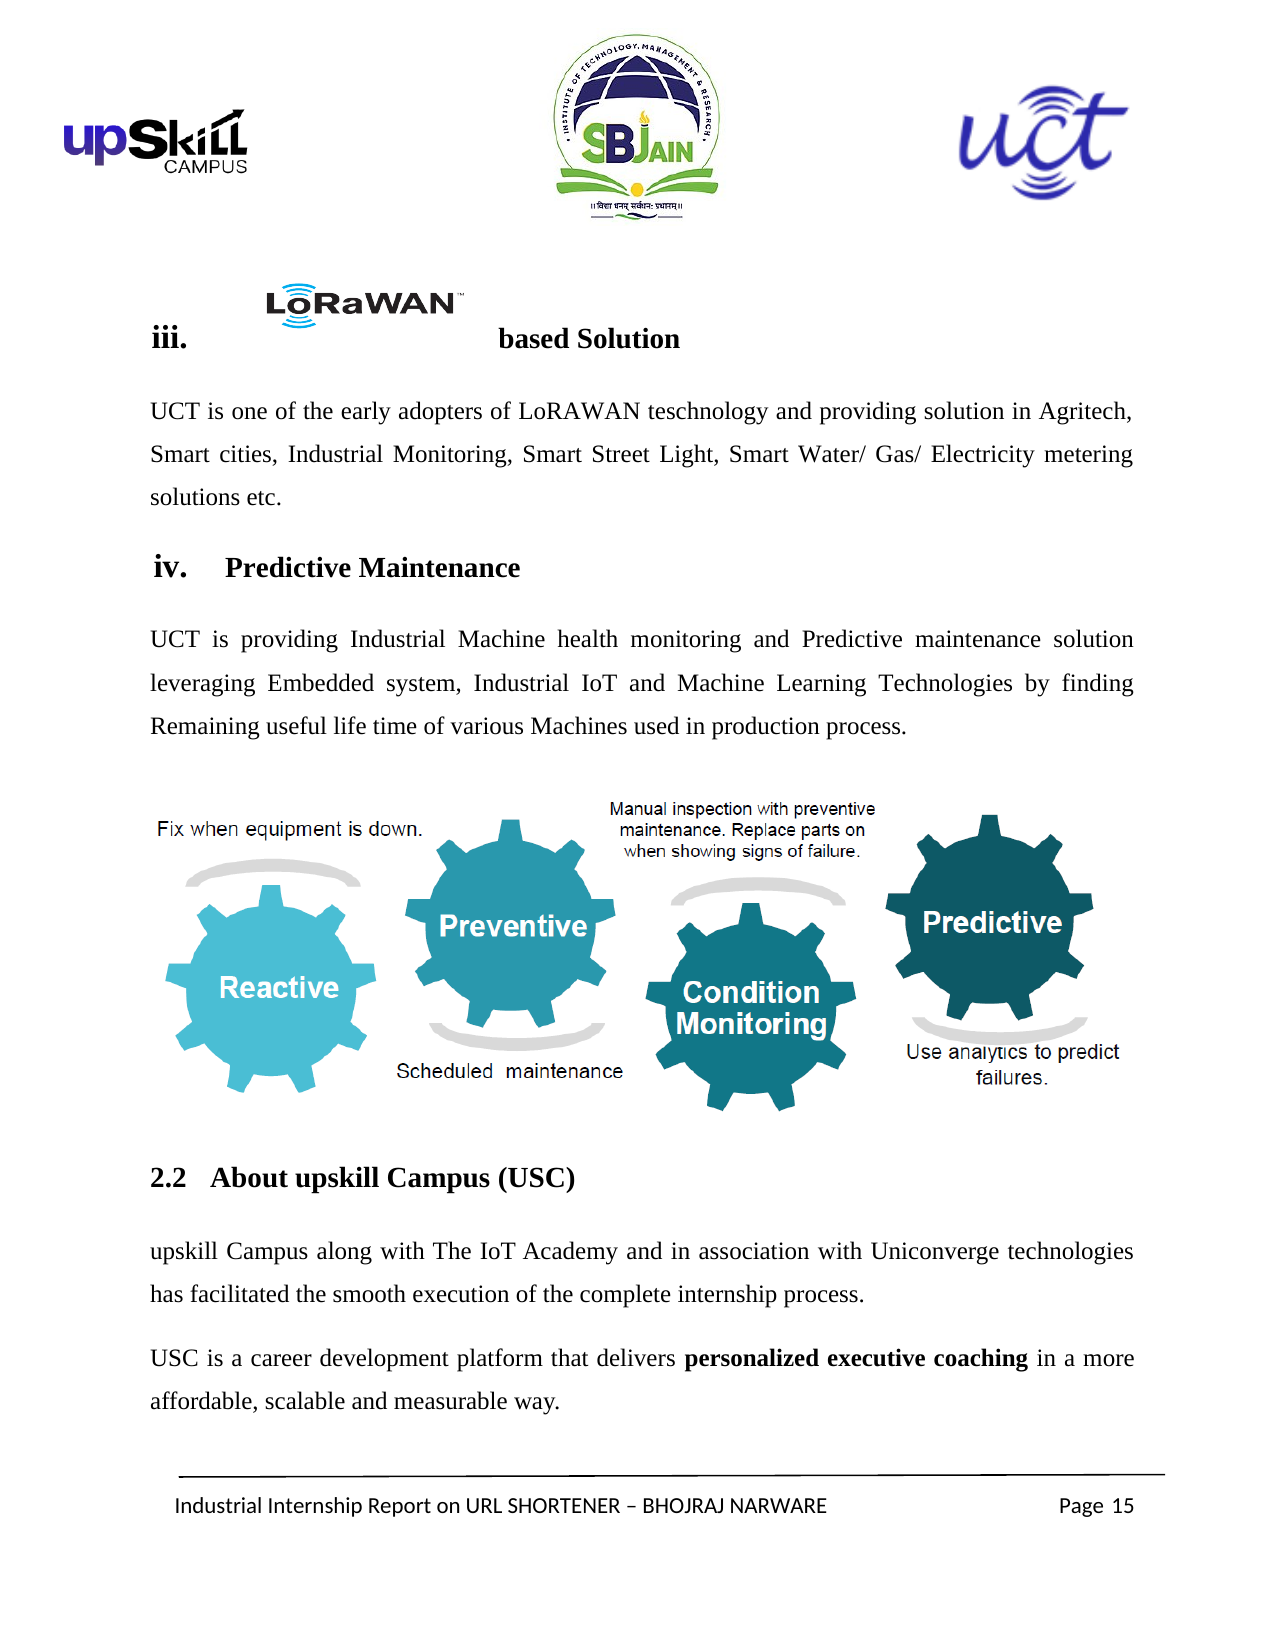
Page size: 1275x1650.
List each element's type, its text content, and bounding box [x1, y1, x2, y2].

subtitle About upskill Campus (USC) [150, 1161, 1134, 1194]
list Predictive Maintenance [187, 546, 1134, 584]
picture [150, 774, 1135, 1122]
text upskill Campus along with The IoT Academy and in association with Uniconverge technologies has facilitated the smooth execution of the complete internship process. [150, 1236, 1134, 1308]
picture [956, 76, 1135, 202]
text UCT is providing Industrial Machine health monitoring and Predictive maintenance solution leveraging Embedded system, Industrial IoT and Machine Learning Technologies by finding Remaining useful life time of various Machines used in production process. [150, 624, 1134, 739]
picture [539, 28, 736, 226]
text UCT is one of the early adopters of LoRAWAN teschnology and providing solution in Agritech, Smart cities, Industrial Monitoring, Smart Street Light, Smart Water/ Gas/ Electricity metering solutions etc. [150, 396, 1134, 511]
text USC is a career development platform that delivers personalized executive coaching in a more affordable, scalable and measurable way. [150, 1343, 1134, 1415]
picture [32, 96, 279, 177]
picture [225, 253, 492, 349]
